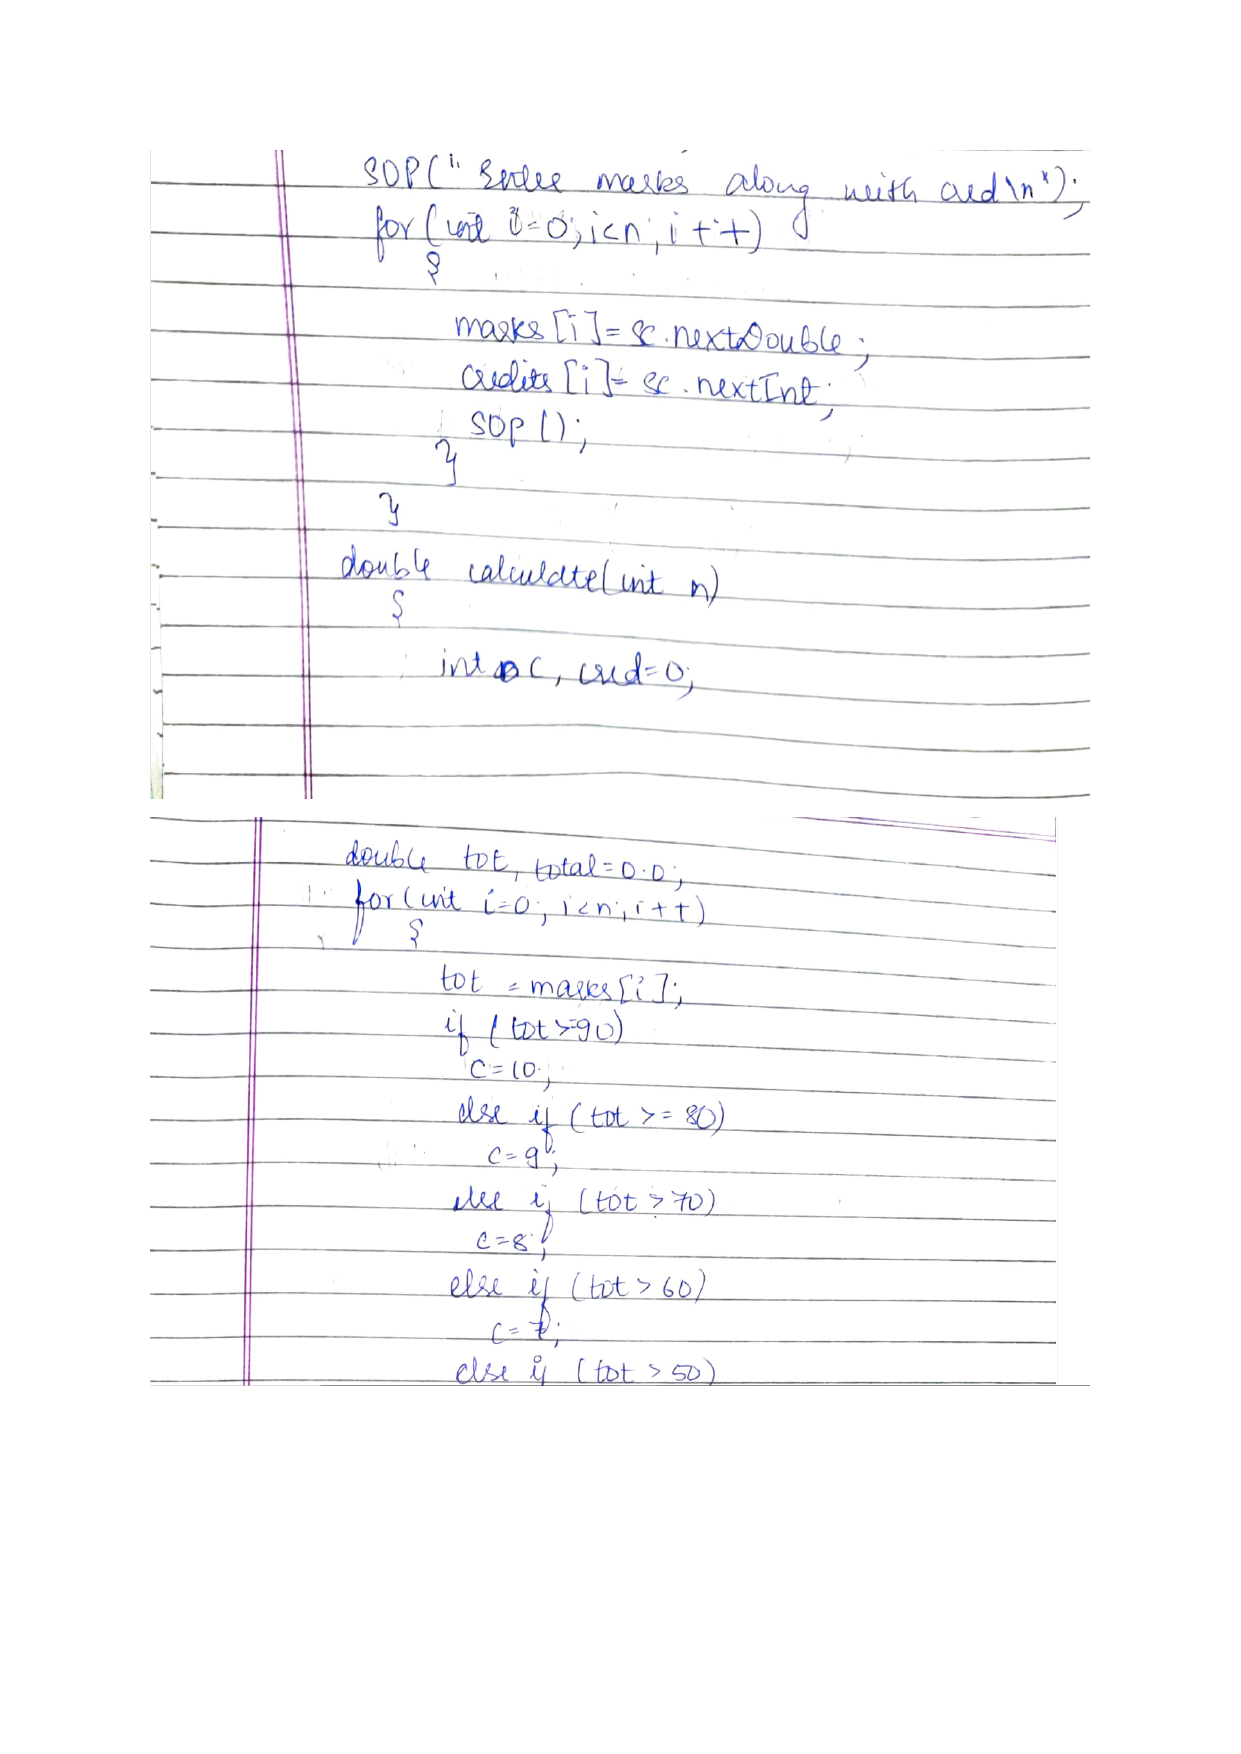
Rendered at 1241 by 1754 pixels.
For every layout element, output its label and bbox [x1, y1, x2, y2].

picture [150, 150, 1091, 799]
picture [150, 817, 1091, 1386]
